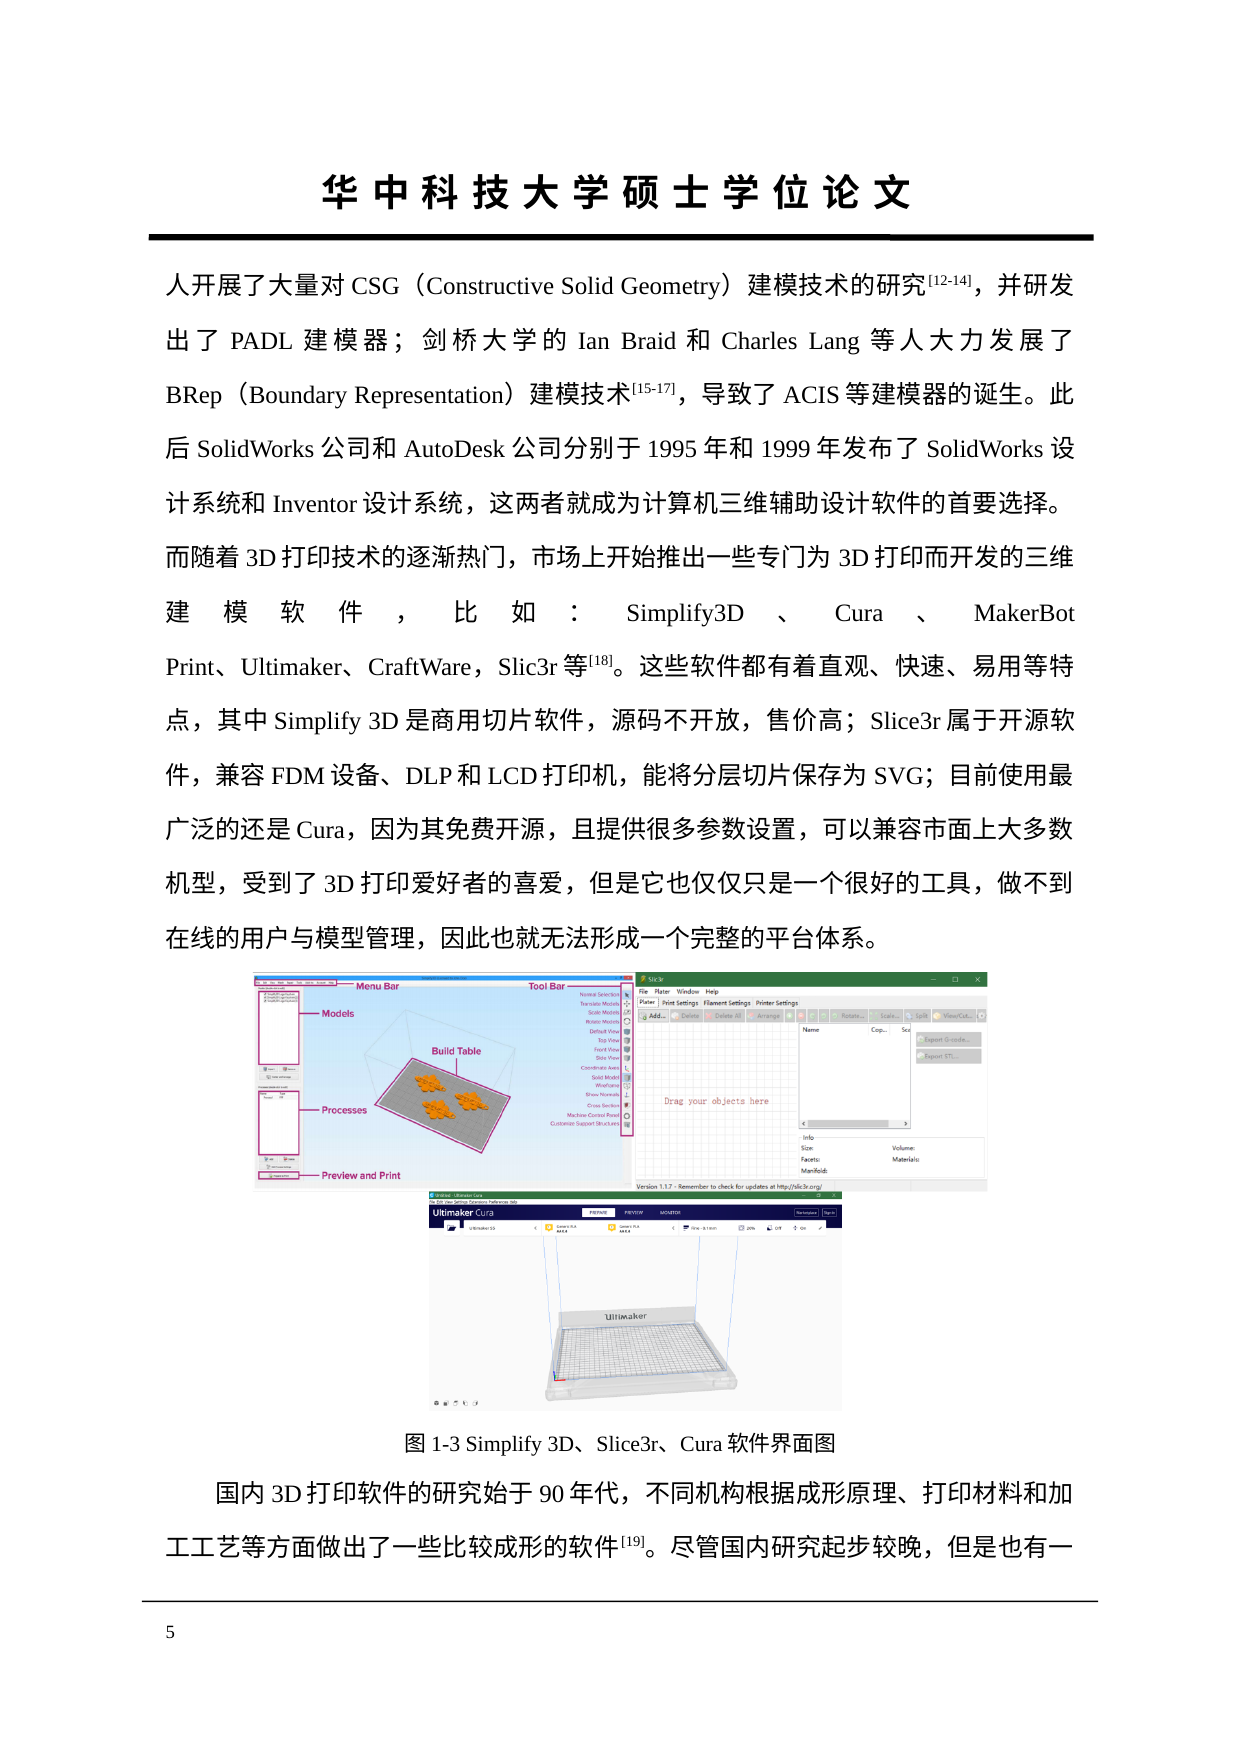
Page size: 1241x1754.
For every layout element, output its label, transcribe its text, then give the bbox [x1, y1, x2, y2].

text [165, 266, 1075, 954]
picture [252, 972, 988, 1412]
text 图 1-3 Simplify 3D、Slice3r、Cura软件界面图 [165, 1426, 1075, 1457]
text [165, 1473, 1075, 1564]
